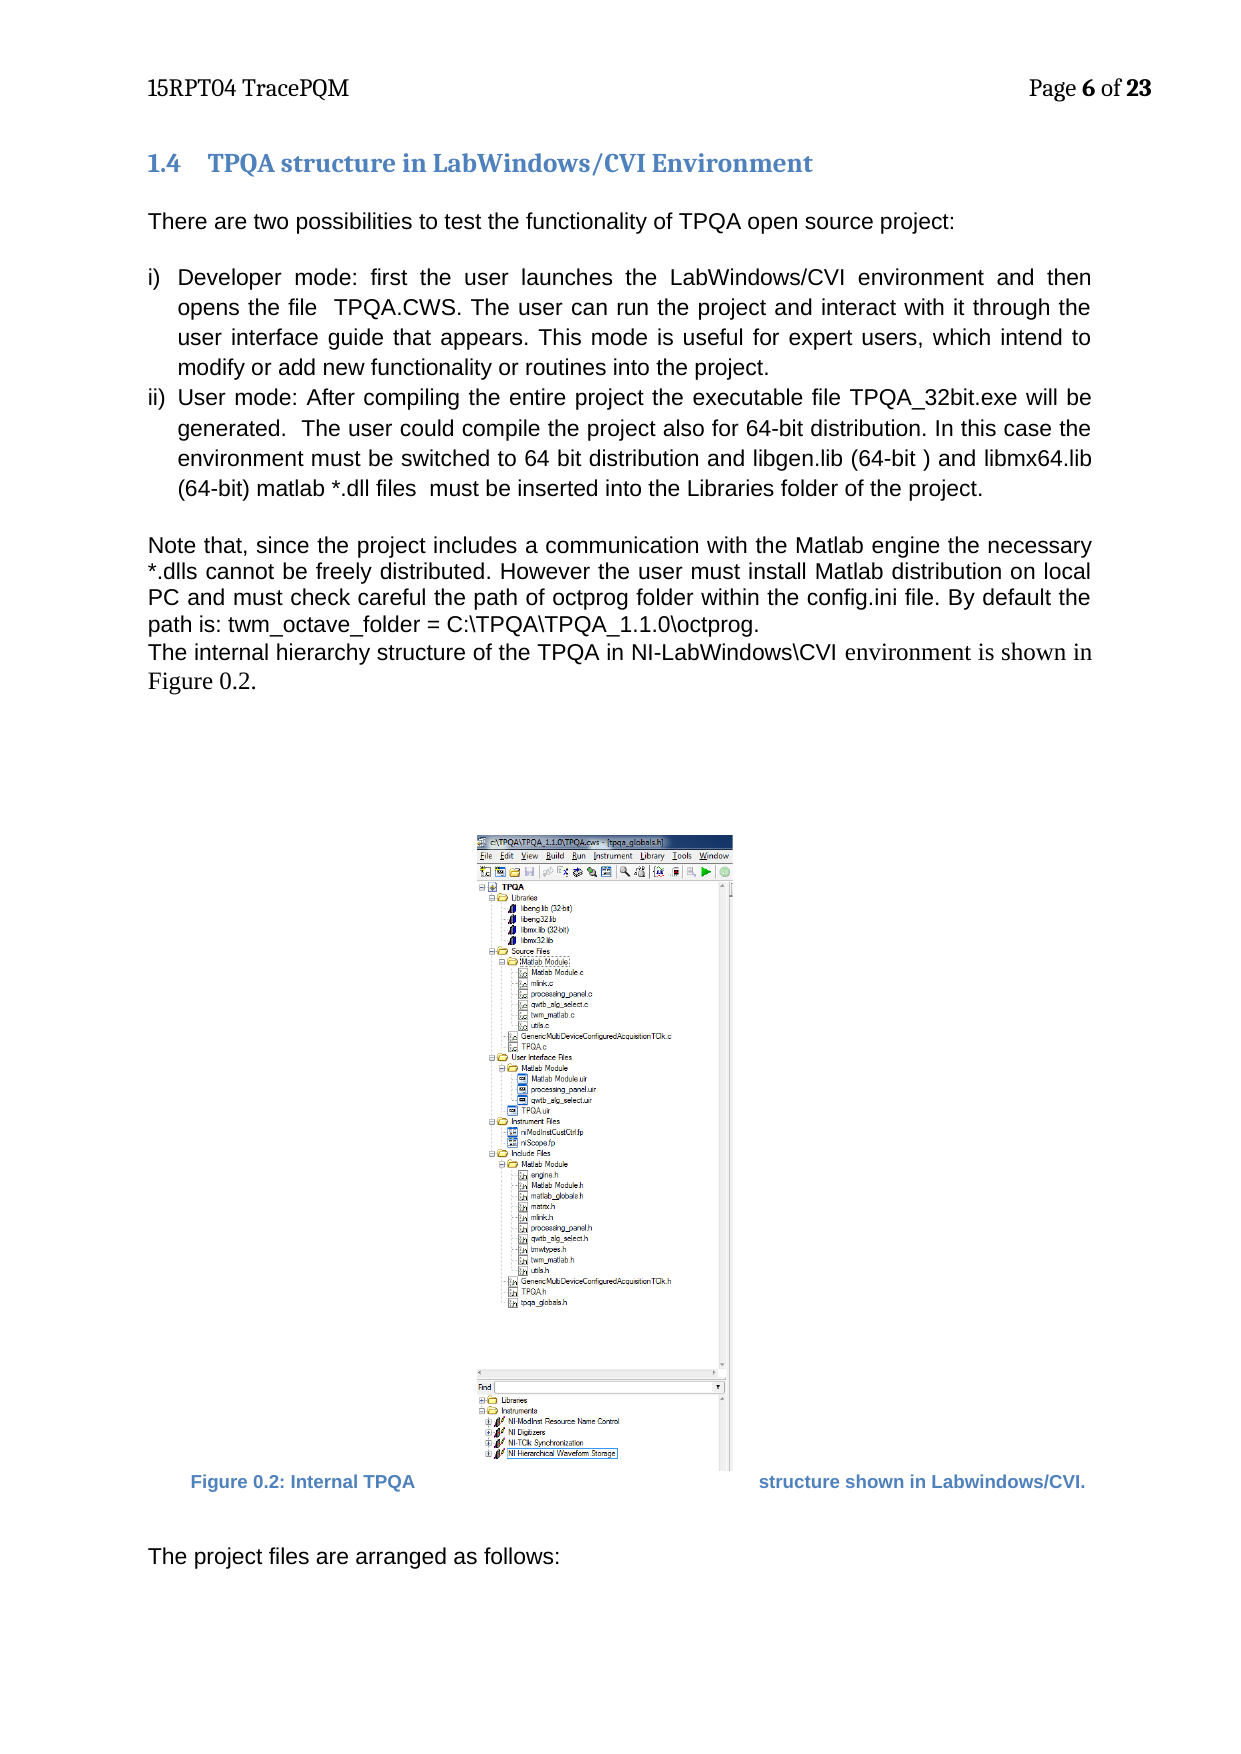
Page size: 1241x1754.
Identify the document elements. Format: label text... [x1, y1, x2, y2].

subtitle TPQA structure in LabWindows/CVI Environment [148, 148, 1093, 179]
text Note that, since the project includes a communication with the Matlab engine the necessary *.dlls cannot be freely distributed. However the user must install Matlab distribution on local PC and must check careful the path of octprog folder within the config.ini file. By default the path is: twm_octave_folder = C:\TPQA\TPQA_1.1.0\octprog. [148, 532, 1093, 637]
picture [477, 835, 733, 1471]
text There are two possibilities to test the functionality of TPQA open source project: [148, 208, 1093, 235]
list User mode: After compiling the entire project the executable file TPQA_32bit.exe will be generated. The user could compile the project also for 64-bit distribution. In this case the environment must be switched to 64 bit distribution and libgen.lib (64-bit ) and libmx64.lib (64-bit) matlab *.dll files must be inserted into the Libraries folder of the project. [148, 384, 1093, 501]
list Developer mode: first the user launches the LabWindows/CVI environment and then opens the file TPQA.CWS. The user can run the project and interact with it through the user interface guide that appears. This mode is useful for expert users, which intend to modify or add new functionality or routines into the project. [148, 263, 1093, 381]
text The project files are arranged as follows: [148, 1543, 1093, 1570]
text The internal hierarchy structure of the TPQA in NI-LabWindows\CVI environment is shown in Figure 0.2. [148, 637, 1093, 694]
text Figure 0.2: Internal TPQA structure shown in Labwindows/CVI. [148, 1471, 1093, 1492]
